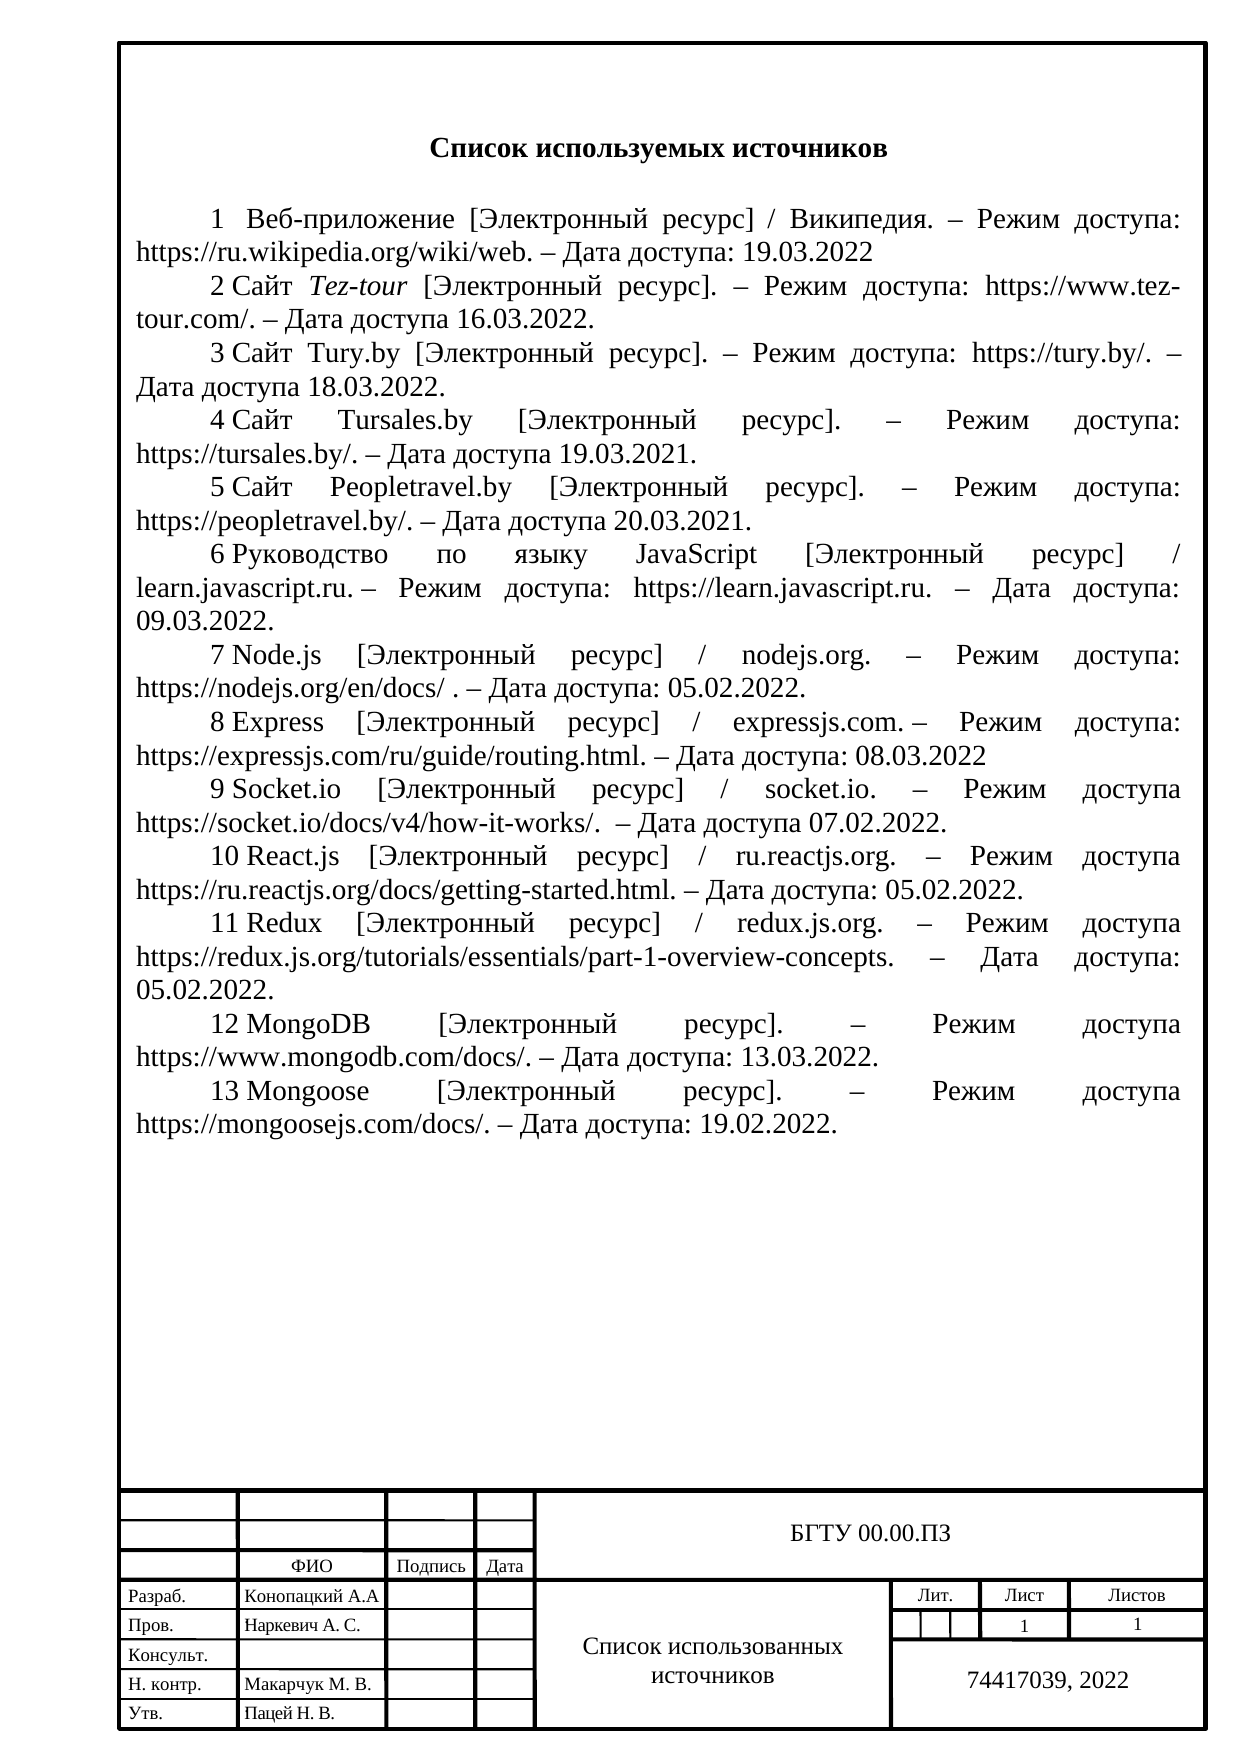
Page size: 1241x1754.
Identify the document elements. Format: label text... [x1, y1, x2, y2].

list Веб-приложение [Электронный ресурс] / Википедия. – Режим доступа: https://ru.wikipedia.org/wiki/web. – Дата доступа: 19.03.2022 [136, 201, 1181, 268]
list Сайт Tursales.by [Электронный ресурс]. – Режим доступа: https://tursales.by/. – Дата доступа 19.03.2021. [136, 402, 1181, 469]
list Mongoose [Электронный ресурс]. – Режим доступа https://mongoosejs.com/docs/. – Дата доступа: 19.02.2022. [136, 1073, 1181, 1140]
list Node.js [Электронный ресурс] / nodejs.org. – Режим доступа: https://nodejs.org/en/docs/ . – Дата доступа: 05.02.2022. [136, 637, 1181, 704]
list Руководство по языку JavaScript [Электронный ресурс] / learn.javascript.ru. – Режим доступа: https://learn.javascript.ru. – Дата доступа: 09.03.2022. [136, 536, 1181, 637]
list Socket.io [Электронный ресурс] / socket.io. – Режим доступа https://socket.io/docs/v4/how-it-works/. – Дата доступа 07.02.2022. [136, 771, 1181, 838]
list Сайт Peopletravel.by [Электронный ресурс]. – Режим доступа: https://peopletravel.by/. – Дата доступа 20.03.2021. [136, 469, 1181, 536]
list Redux [Электронный ресурс] / redux.js.org. – Режим доступа https://redux.js.org/tutorials/essentials/part-1-overview-concepts. – Дата доступа: 05.02.2022. [136, 905, 1181, 1006]
list Express [Электронный ресурс] / expressjs.com. – Режим доступа: https://expressjs.com/ru/guide/routing.html. – Дата доступа: 08.03.2022 [136, 704, 1181, 771]
list MongoDB [Электронный ресурс]. – Режим доступа https://www.mongodb.com/docs/. – Дата доступа: 13.03.2022. [136, 1006, 1181, 1073]
list React.js [Электронный ресурс] / ru.reactjs.org. – Режим доступа https://ru.reactjs.org/docs/getting-started.html. – Дата доступа: 05.02.2022. [136, 838, 1181, 905]
subtitle Список используемых источников [136, 130, 1181, 163]
list Сайт Tury.by [Электронный ресурс]. – Режим доступа: https://tury.by/. – Дата доступа 18.03.2022. [136, 335, 1181, 402]
list Сайт Tez-tour [Электронный ресурс]. – Режим доступа: https://www.tez-tour.com/. – Дата доступа 16.03.2022. [136, 268, 1181, 335]
